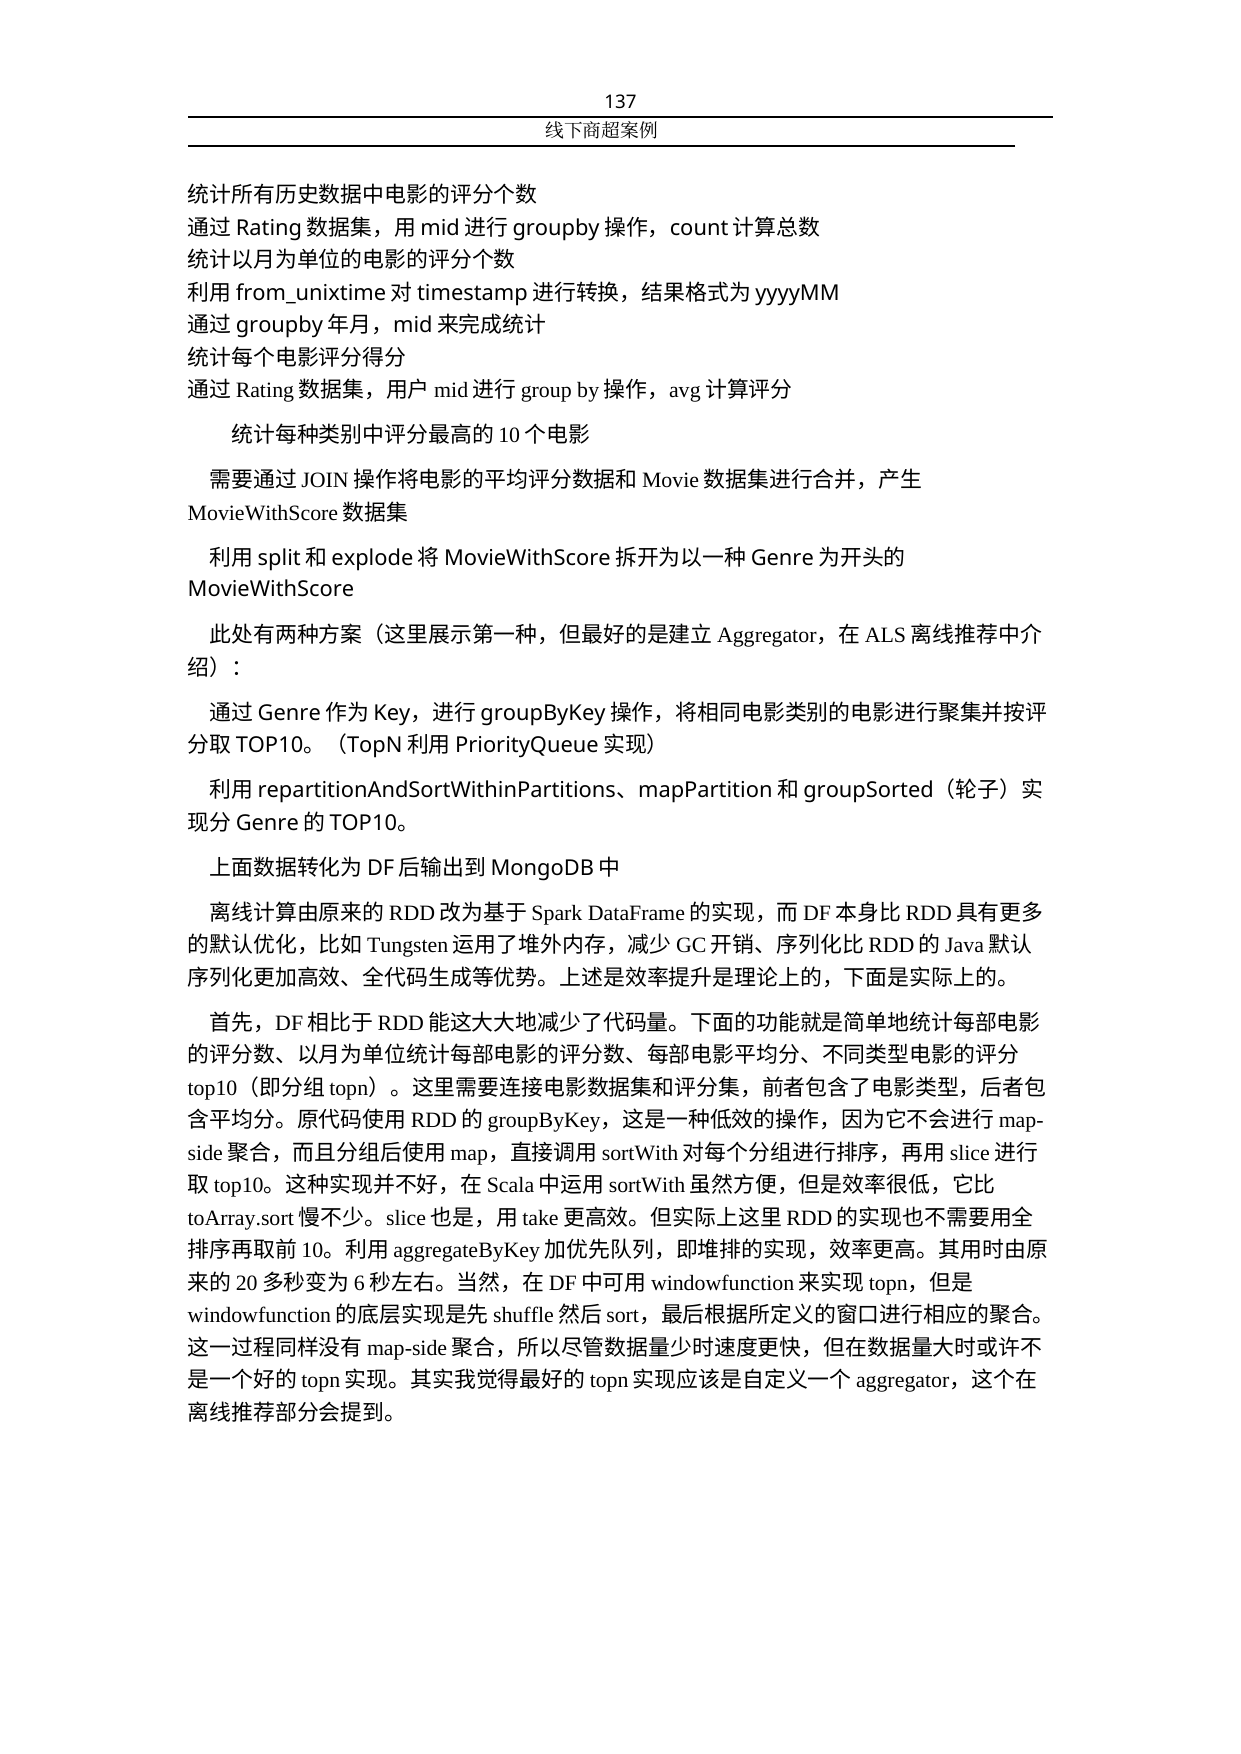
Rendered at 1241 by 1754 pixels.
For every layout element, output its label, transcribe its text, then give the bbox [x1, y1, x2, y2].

text 此处有两种方案（这里展示第一种，但最好的是建立Aggregator，在ALS离线推荐中介绍）： [187, 617, 1053, 682]
text 离线计算由原来的RDD改为基于Spark DataFrame的实现，而DF本身比RDD具有更多的默认优化，比如Tungsten运用了堆外内存，减少GC开销、序列化比RDD的Java默认序列化更加高效、全代码生成等优势。上述是效率提升是理论上的，下面是实际上的。 [187, 894, 1053, 992]
text 通过Genre作为Key，进行groupByKey操作，将相同电影类别的电影进行聚集并按评分取TOP10。（TopN利用PriorityQueue实现） [187, 694, 1053, 759]
list 统计以月为单位的电影的评分个数 [187, 242, 1053, 274]
list 通过groupby年月，mid来完成统计 [187, 307, 1053, 339]
text 利用repartitionAndSortWithinPartitions、mapPartition和groupSorted（轮子）实现分Genre的TOP10。 [187, 772, 1053, 837]
list 通过Rating数据集，用mid进行groupby操作，count计算总数 [187, 209, 1053, 242]
text 统计每种类别中评分最高的10个电影 [231, 417, 1053, 449]
text 利用split和explode将MovieWithScore拆开为以一种Genre为开头的MovieWithScore [187, 539, 1053, 604]
text 统计每个电影评分得分 通过Rating数据集，用户mid进行group by操作，avg计算评分 [187, 339, 1053, 404]
text 首先，DF相比于RDD能这大大地减少了代码量。下面的功能就是简单地统计每部电影的评分数、以月为单位统计每部电影的评分数、每部电影平均分、不同类型电影的评分top10（即分组topn）。这里需要连接电影数据集和评分集，前者包含了电影类型，后者包含平均分。原代码使用RDD的groupByKey，这是一种低效的操作，因为它不会进行map-side聚合，而且分组后使用map，直接调用sortWith对每个分组进行排序，再用slice进行取top10。这种实现并不好，在Scala中运用sortWith虽然方便，但是效率很低，它比toArray.sort慢不少。slice也是，用take更高效。但实际上这里RDD的实现也不需要用全排序再取前10。利用aggregateByKey加优先队列，即堆排的实现，效率更高。其用时由原来的20多秒变为6秒左右。当然，在DF中可用windowfunction来实现topn，但是windowfunction的底层实现是先shuffle然后sort，最后根据所定义的窗口进行相应的聚合。这一过程同样没有map-side聚合，所以尽管数据量少时速度更快，但在数据量大时或许不是一个好的topn实现。其实我觉得最好的topn实现应该是自定义一个aggregator，这个在离线推荐部分会提到。 [187, 1004, 1053, 1427]
text 上面数据转化为DF后输出到MongoDB中 [187, 849, 1053, 882]
text 需要通过JOIN操作将电影的平均评分数据和Movie数据集进行合并，产生MovieWithScore数据集 [187, 462, 1053, 527]
list 统计所有历史数据中电影的评分个数 [187, 177, 1053, 209]
list 利用from_unixtime对timestamp进行转换，结果格式为yyyyMM [187, 274, 1053, 307]
